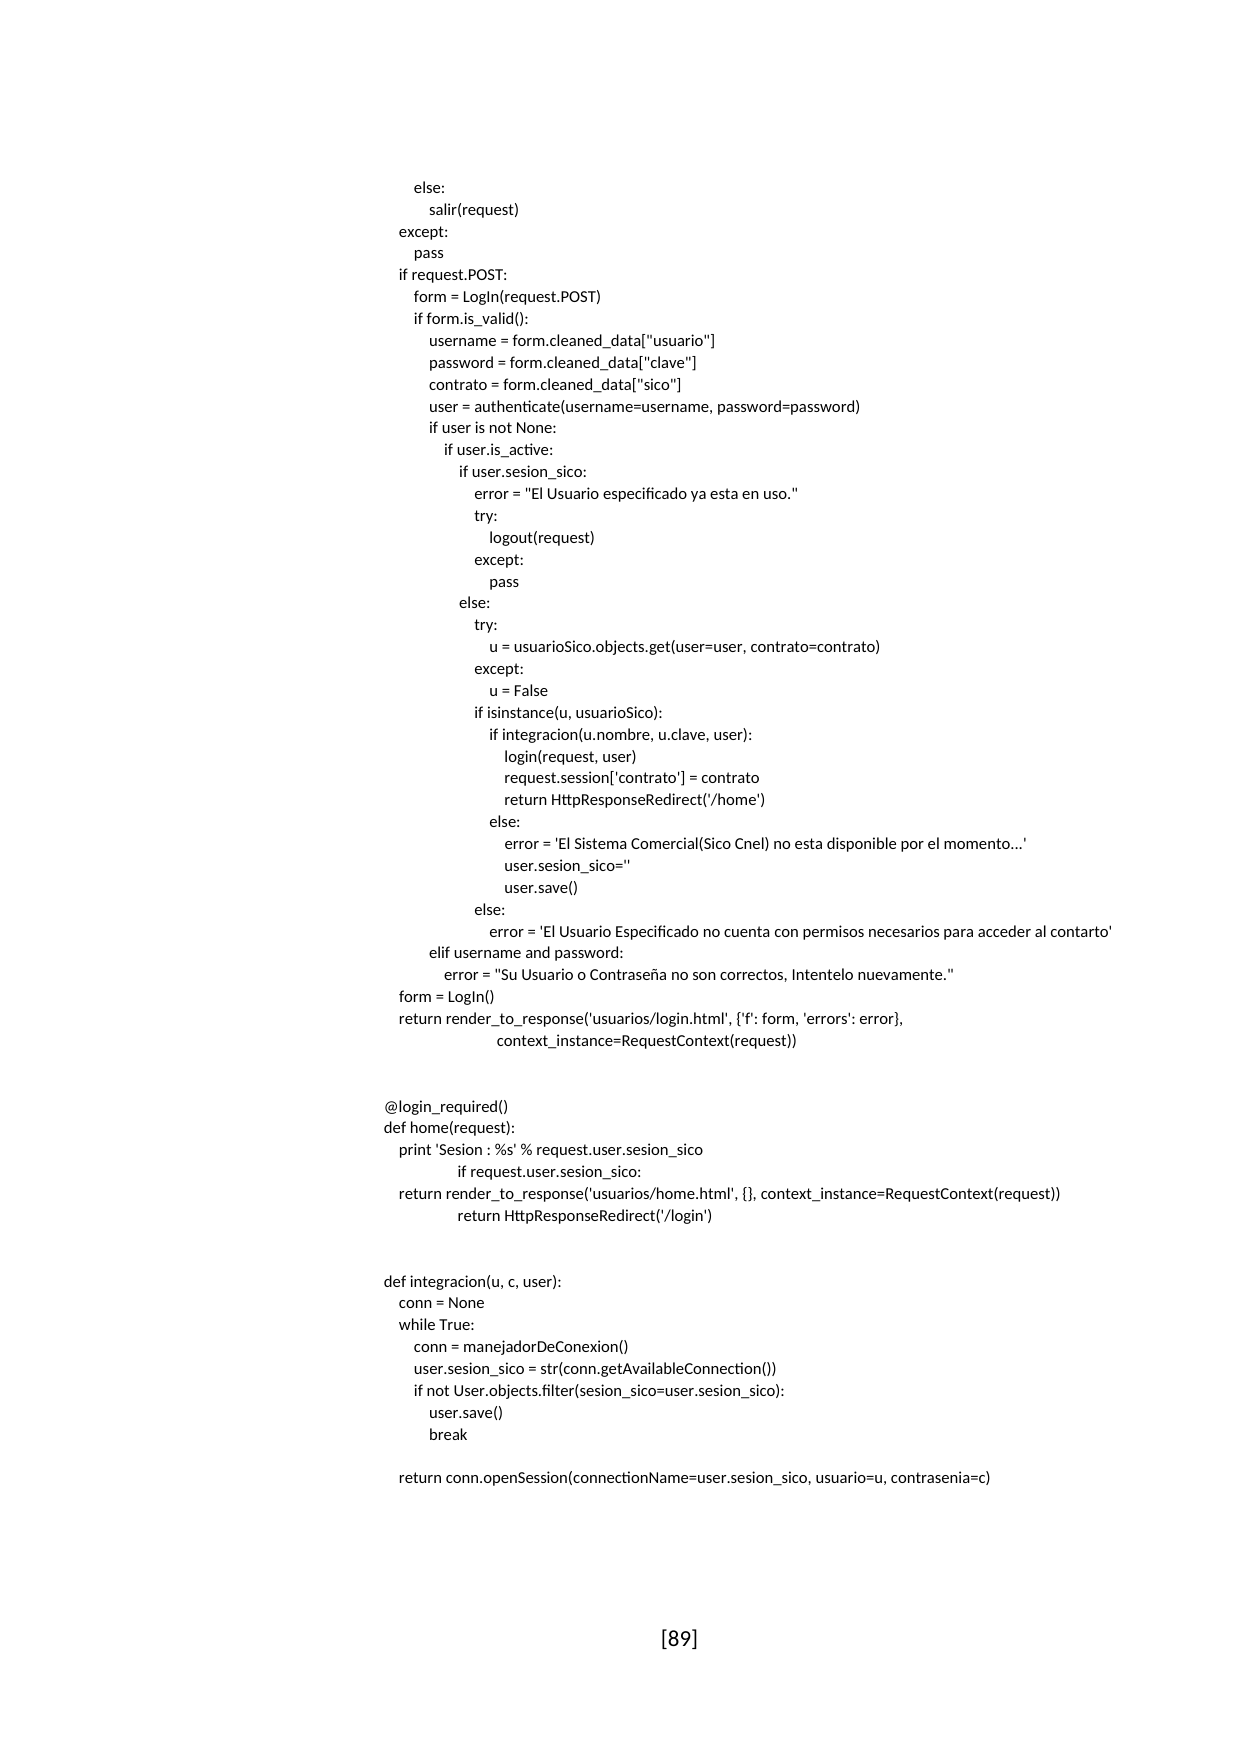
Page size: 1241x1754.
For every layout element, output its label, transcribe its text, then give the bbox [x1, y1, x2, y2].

text return render_to_response('usuarios/home.html', {}, context_instance=RequestContext(request)) [384, 1183, 1122, 1204]
text def integracion(u, c, user): [384, 1271, 1122, 1291]
text error = "El Usuario especificado ya esta en uso." [384, 483, 1122, 504]
text error = 'El Usuario Especificado no cuenta con permisos necesarios para acceder al contarto' [384, 921, 1122, 941]
text except: [384, 658, 1122, 679]
text print 'Sesion : %s' % request.user.sesion_sico [384, 1140, 1122, 1160]
text def home(request): [384, 1118, 1122, 1138]
text form = LogIn() [384, 987, 1122, 1007]
text request.session['contrato'] = contrato [384, 768, 1122, 788]
text try: [384, 505, 1122, 526]
text elif username and password: [384, 943, 1122, 963]
text user.sesion_sico='' [384, 855, 1122, 876]
text password = form.cleaned_data["clave"] [384, 352, 1122, 372]
text u = usuarioSico.objects.get(user=user, contrato=contrato) [384, 637, 1122, 657]
text while True: [384, 1315, 1122, 1335]
text try: [384, 615, 1122, 635]
text else: [384, 593, 1122, 613]
text return HttpResponseRedirect('/home') [384, 790, 1122, 810]
text user.save() [384, 877, 1122, 897]
text salir(request) [384, 199, 1122, 219]
text return HttpResponseRedirect('/login') [384, 1205, 1122, 1226]
text pass [384, 243, 1122, 263]
text login(request, user) [384, 746, 1122, 766]
text if user is not None: [384, 418, 1122, 438]
text if not User.objects.filter(sesion_sico=user.sesion_sico): [384, 1380, 1122, 1401]
text if form.is_valid(): [384, 308, 1122, 329]
text error = 'El Sistema Comercial(Sico Cnel) no esta disponible por el momento...' [384, 833, 1122, 854]
text error = "Su Usuario o Contraseña no son correctos, Intentelo nuevamente." [384, 965, 1122, 985]
text user = authenticate(username=username, password=password) [384, 396, 1122, 416]
text else: [384, 177, 1122, 197]
text u = False [384, 680, 1122, 701]
text username = form.cleaned_data["usuario"] [384, 330, 1122, 351]
text user.save() [384, 1402, 1122, 1422]
text except: [384, 221, 1122, 241]
text pass [384, 571, 1122, 591]
text conn = None [384, 1293, 1122, 1313]
text user.sesion_sico = str(conn.getAvailableConnection()) [384, 1358, 1122, 1379]
text if request.POST: [384, 265, 1122, 285]
text break [384, 1424, 1122, 1444]
text form = LogIn(request.POST) [384, 287, 1122, 307]
text conn = manejadorDeConexion() [384, 1337, 1122, 1357]
text @login_required() [384, 1096, 1122, 1116]
text context_instance=RequestContext(request)) [384, 1030, 1122, 1051]
text else: [384, 899, 1122, 919]
text if integracion(u.nombre, u.clave, user): [384, 724, 1122, 744]
text logout(request) [384, 527, 1122, 547]
text if user.is_active: [384, 440, 1122, 460]
text if isinstance(u, usuarioSico): [384, 702, 1122, 722]
text else: [384, 812, 1122, 832]
text return render_to_response('usuarios/login.html', {'f': form, 'errors': error}, [384, 1008, 1122, 1029]
text if request.user.sesion_sico: [384, 1162, 1122, 1182]
text return conn.openSession(connectionName=user.sesion_sico, usuario=u, contrasenia=c) [384, 1468, 1122, 1488]
text if user.sesion_sico: [384, 462, 1122, 482]
text except: [384, 549, 1122, 569]
text contrato = form.cleaned_data["sico"] [384, 374, 1122, 394]
